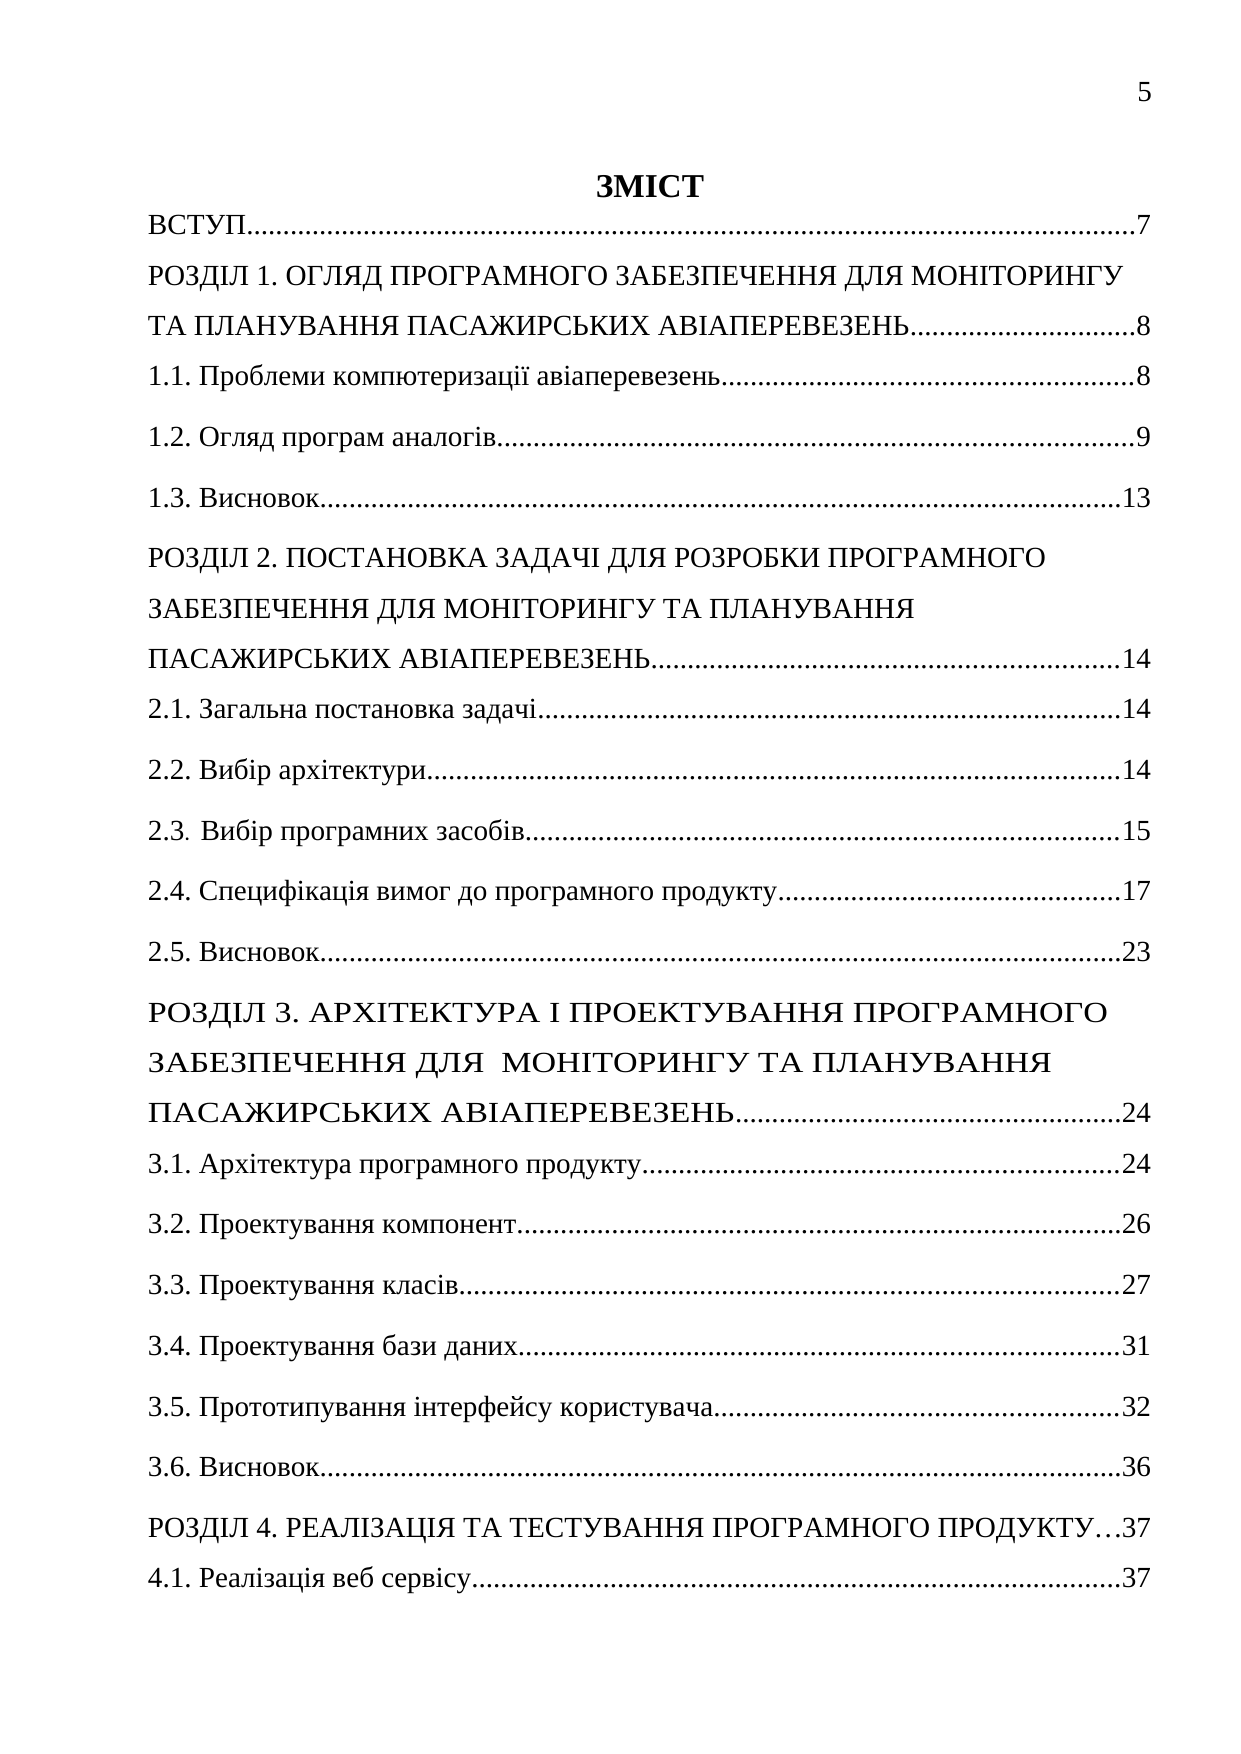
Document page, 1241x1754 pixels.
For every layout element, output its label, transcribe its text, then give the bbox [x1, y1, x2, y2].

text 1.1. Проблеми компютеризації авіаперевезень 8 [148, 358, 1152, 392]
text 3.2. Проектування компонент 26 [148, 1207, 1152, 1240]
text 3.3. Проектування класів 27 [148, 1267, 1152, 1301]
text 2.3. Вибір програмних засобів 15 [148, 813, 1152, 846]
text Розділ 1. Огляд програмного забезпечення для моніторингу та планування пасажирських авіаперевезень 8 [148, 258, 1152, 341]
text 3.1. Архітектура програмного продукту 24 [148, 1146, 1152, 1179]
text 3.6. Висновок 36 [148, 1449, 1152, 1483]
text 2.2. Вибір архітектури 14 [148, 752, 1152, 786]
text 3.5. Прототипування інтерфейсу користувача 32 [148, 1389, 1152, 1422]
text Розділ 2. Постановка задачі для розробки програмного забезпечення для моніторингу та планування пасажирських авіаперевезень 14 [148, 540, 1152, 674]
text 1.2. Огляд програм аналогів 9 [148, 419, 1152, 452]
text 3.4. Проектування бази даних 31 [148, 1328, 1152, 1362]
text 4.1. Реалізація веб сервісу 37 [148, 1561, 1152, 1594]
text 2.1. Загальна постановка задачі 14 [148, 691, 1152, 725]
text ВСТУП 7 [148, 207, 1152, 241]
text 2.4. Специфікація вимог до програмного продукту 17 [148, 873, 1152, 907]
text Розділ 3. архітектурА і Проектування ПРОГРАМНОГО ЗАБЕЗПЕЧЕННЯ Для моніторингу та планування пасажирських авіаперевезень 24 [148, 995, 1152, 1129]
text 2.5. Висновок 23 [148, 934, 1152, 968]
text Розділ 4. Реалізація та тестування Програмного продукту 37 [148, 1510, 1152, 1544]
subtitle ЗМІСТ [148, 166, 1152, 204]
text 1.3. Висновок 13 [148, 480, 1152, 513]
